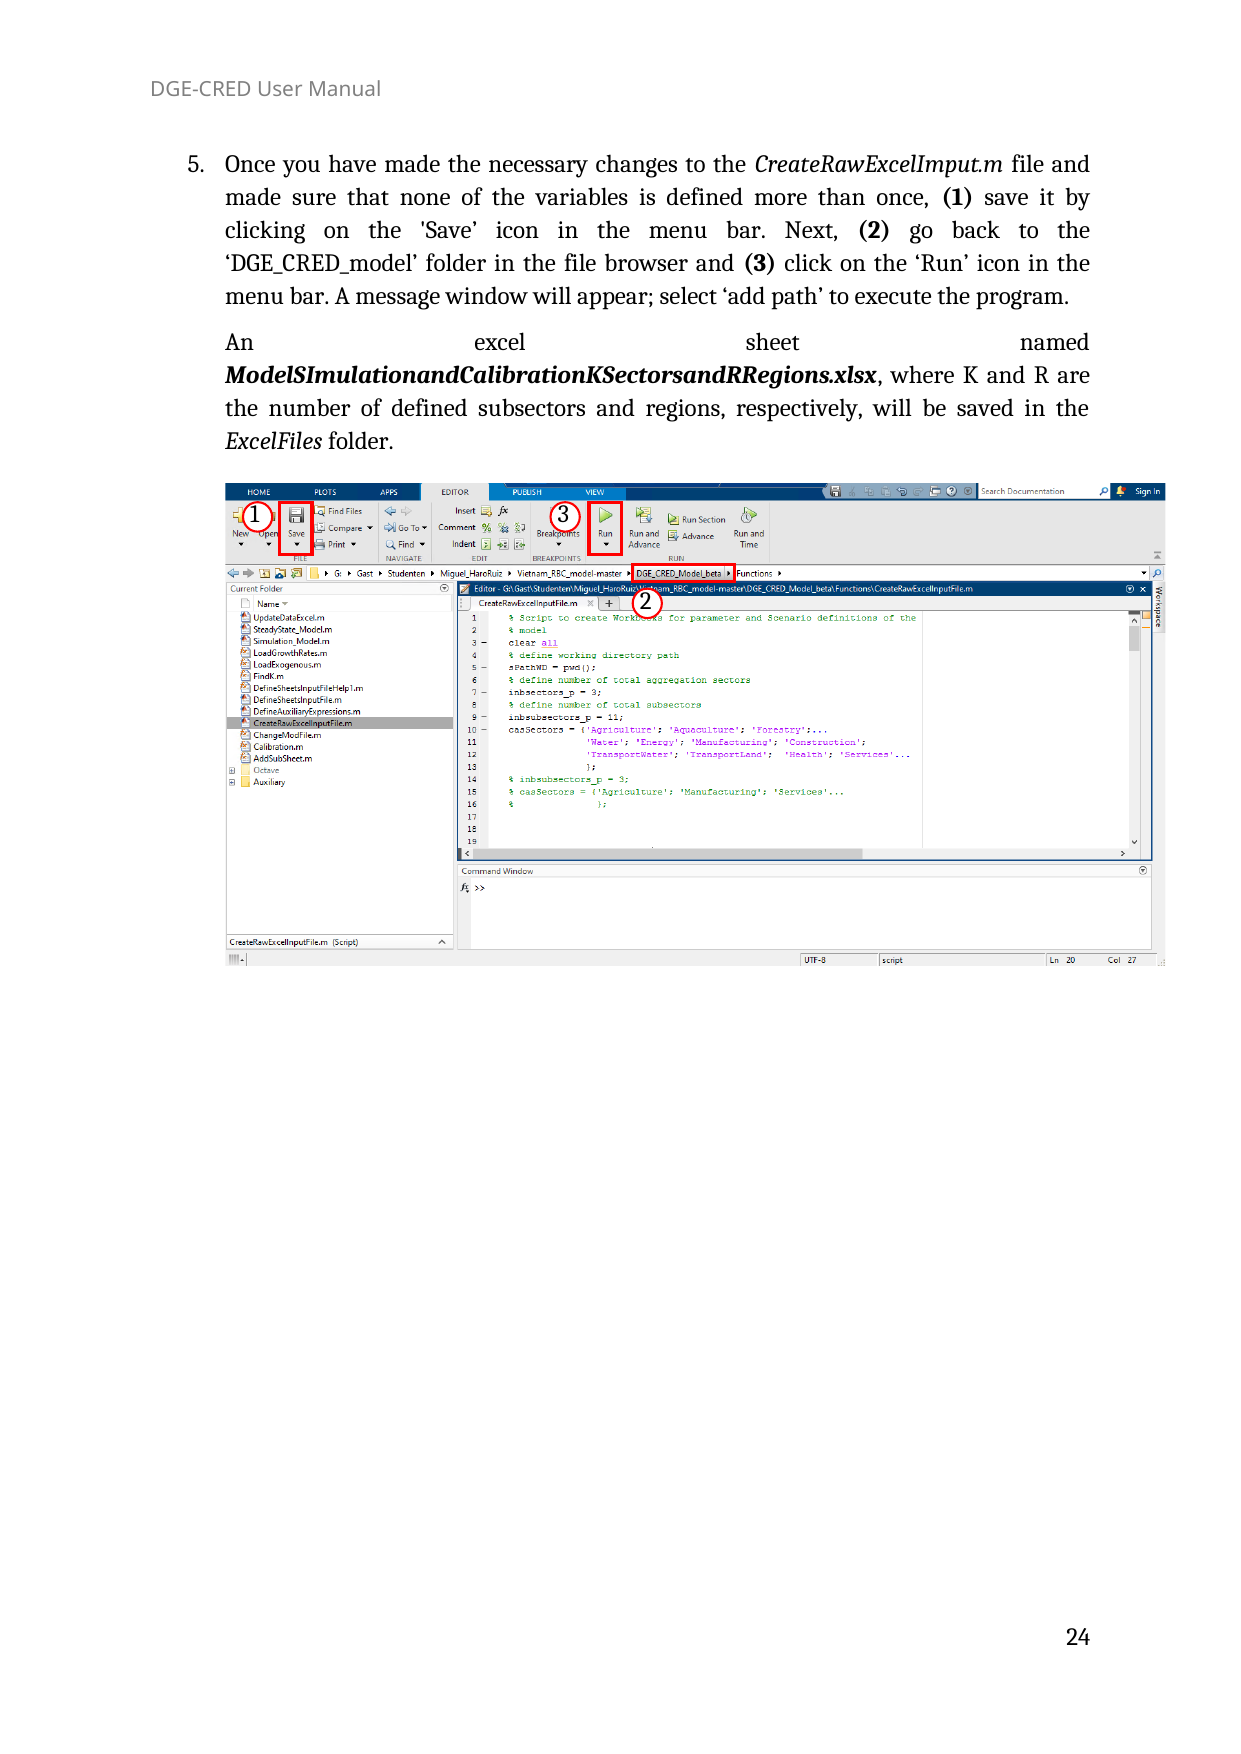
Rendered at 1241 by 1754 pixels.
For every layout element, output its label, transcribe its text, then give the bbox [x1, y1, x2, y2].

picture [225, 483, 1166, 966]
list An excel sheet named ModelSImulationandCalibrationKSectorsandRRegions.xlsx, where K and R are the number of defined subsectors and regions, respectively, will be saved in the ExcelFiles folder. [225, 328, 1090, 455]
list Once you have made the necessary changes to the CreateRawExcelImput.m file and made sure that none of the variables is defined more than once, (1) save it by clicking on the 'Save’ icon in the menu bar. Next, (2) go back to the ‘DGE_CRED_model’ folder in the file browser and (3) click on the ‘Run’ icon in the menu bar. A message window will appear; select ‘add path’ to execute the program. [187, 150, 1090, 311]
